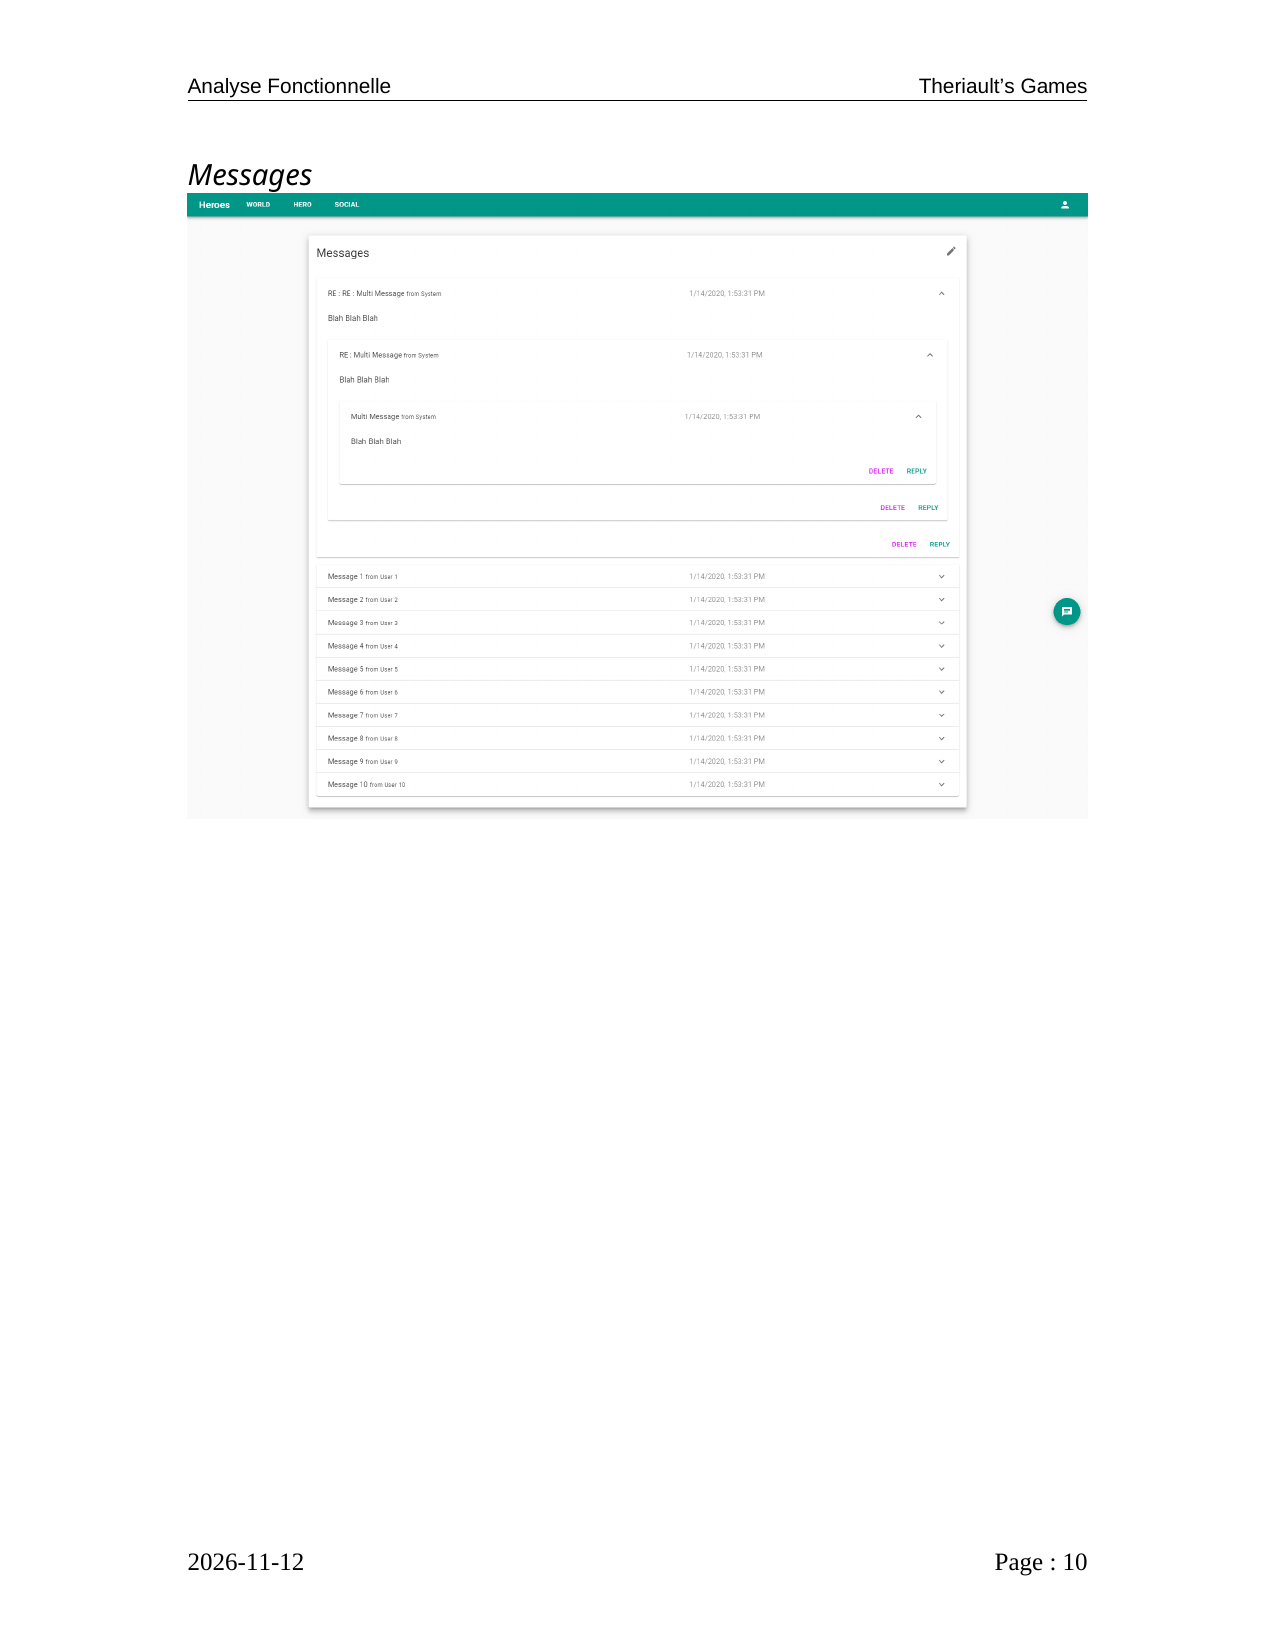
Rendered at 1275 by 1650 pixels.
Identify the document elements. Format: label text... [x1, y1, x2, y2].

subtitle Messages [187, 154, 1087, 193]
picture [187, 193, 1088, 819]
